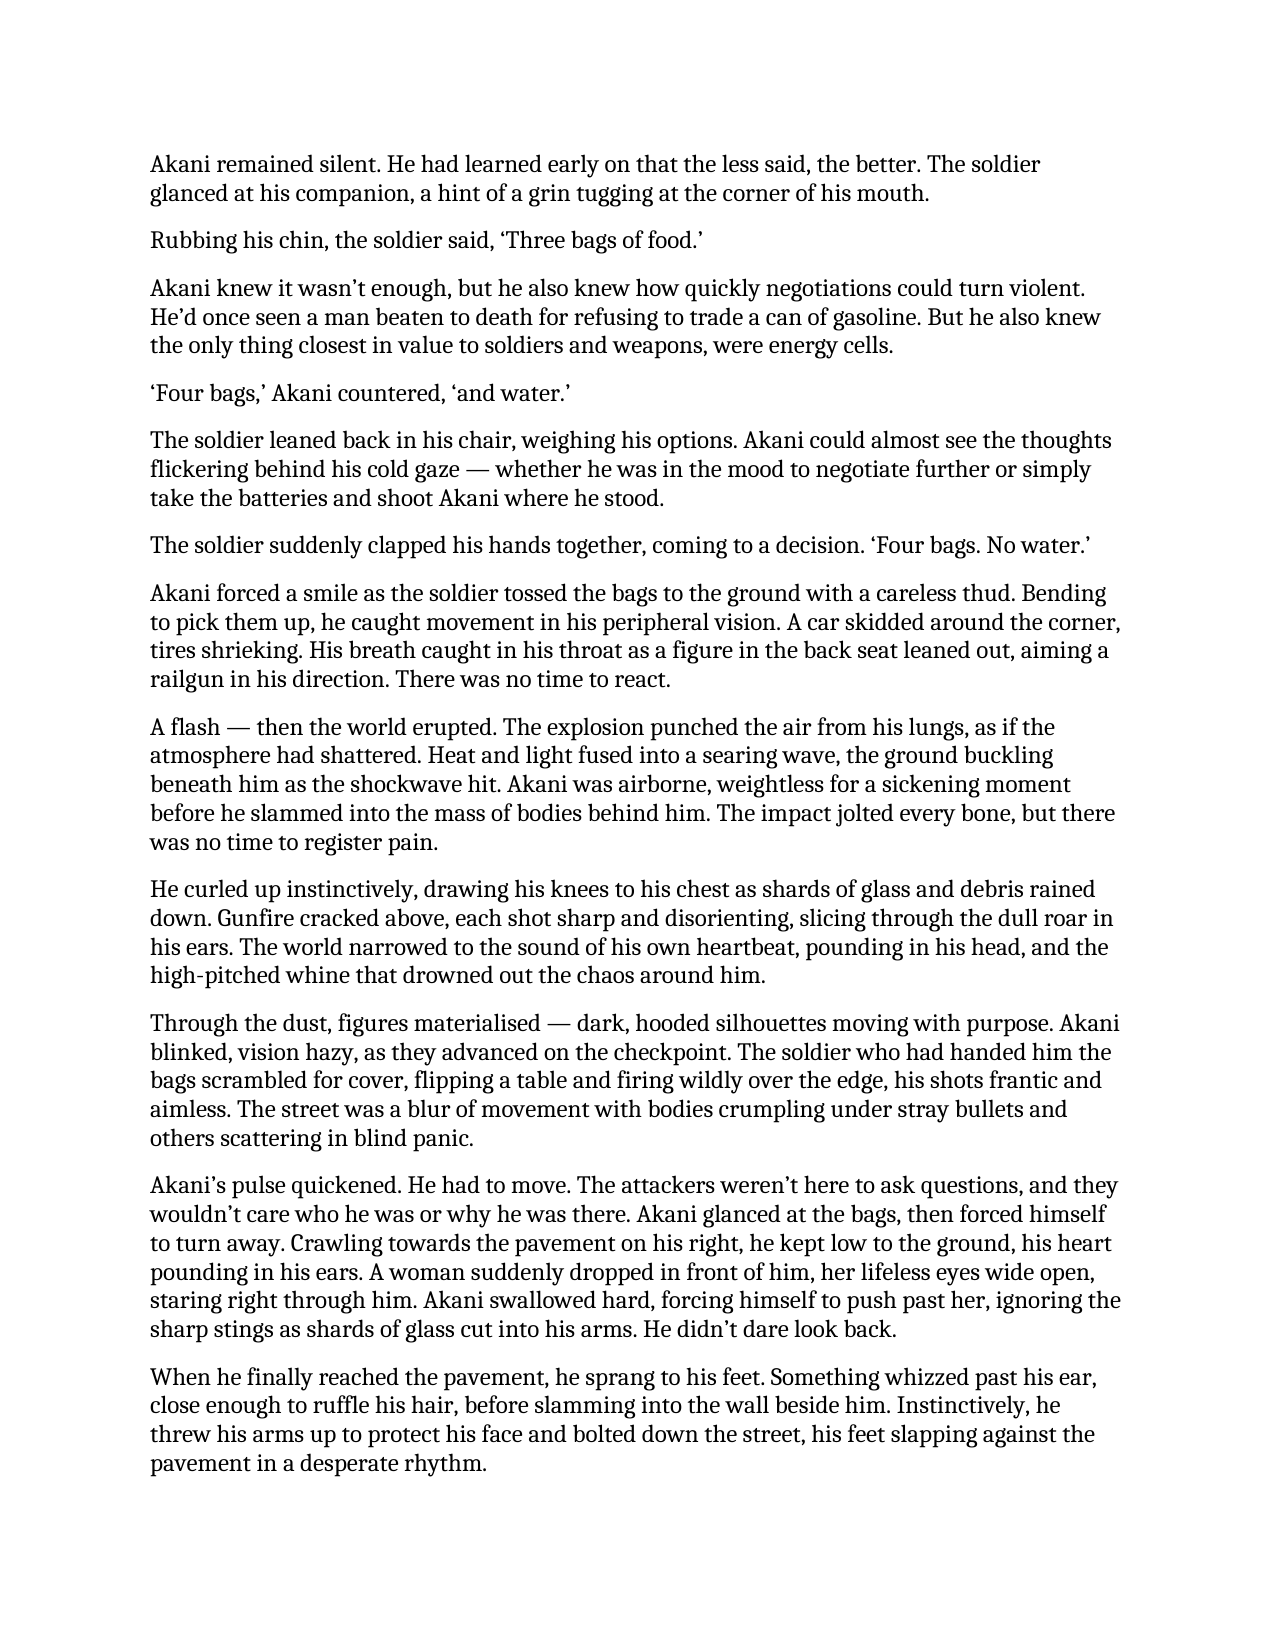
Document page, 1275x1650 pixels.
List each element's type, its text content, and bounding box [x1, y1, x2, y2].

text Akani knew it wasn’t enough, but he also knew how quickly negotiations could turn violent. He’d once seen a man beaten to death for refusing to trade a can of gasoline. But he also knew the only thing closest in value to soldiers and weapons, were energy cells. [150, 274, 1125, 360]
text Rubbing his chin, the soldier said, ‘Three bags of food.’ [150, 226, 1125, 255]
text The soldier suddenly clapped his hands together, coming to a decision. ‘Four bags. No water.’ [150, 531, 1125, 560]
text Akani remained silent. He had learned early on that the less said, the better. The soldier glanced at his companion, a hint of a grin tugging at the corner of his mouth. [150, 150, 1125, 207]
text Through the dust, figures materialised — dark, hooded silhouettes moving with purpose. Akani blinked, vision hazy, as they advanced on the checkpoint. The soldier who had handed him the bags scrambled for cover, flipping a table and firing wildly over the edge, his shots frantic and aimless. The street was a blur of movement with bodies crumpling under stray bullets and others scattering in blind panic. [150, 1009, 1125, 1152]
text The soldier leaned back in his chair, weighing his options. Akani could almost see the thoughts flickering behind his cold gaze — whether he was in the mood to negotiate further or simply take the batteries and shoot Akani where he stood. [150, 426, 1125, 512]
text When he finally reached the pavement, he sprang to his feet. Something whizzed past his ear, close enough to ruffle his hair, before slamming into the wall beside him. Instinctively, he threw his arms up to protect his face and bolted down the street, his feet slapping against the pavement in a desperate rhythm. [150, 1362, 1125, 1477]
text ‘Four bags,’ Akani countered, ‘and water.’ [150, 379, 1125, 407]
text He curled up instinctively, drawing his knees to his chest as shards of glass and debris rained down. Gunfire cracked above, each shot sharp and disorienting, slicing through the dull roar in his ears. The world narrowed to the sound of his own heartbeat, pounding in his head, and the high-pitched whine that drowned out the chaos around him. [150, 875, 1125, 990]
text Akani forced a smile as the soldier tossed the bags to the ground with a careless thud. Bending to pick them up, he caught movement in his peripheral vision. A car skidded around the corner, tires shrieking. His breath caught in his throat as a figure in the back seat leaned out, aiming a railgun in his direction. There was no time to react. [150, 579, 1125, 694]
text A flash — then the world erupted. The explosion punched the air from his lungs, as if the atmosphere had shattered. Heat and light fused into a searing wave, the ground buckling beneath him as the shockwave hit. Akani was airborne, weightless for a sickening moment before he slammed into the mass of bodies behind him. The impact jolted every bone, but there was no time to register pain. [150, 712, 1125, 856]
text Akani’s pulse quickened. He had to move. The attackers weren’t here to ask questions, and they wouldn’t care who he was or why he was there. Akani glanced at the bags, then forced himself to turn away. Crawling towards the pavement on his right, he kept low to the ground, his heart pounding in his ears. A woman suddenly dropped in front of him, her lifeless eyes wide open, staring right through him. Akani swallowed hard, forcing himself to push past her, ignoring the sharp stings as shards of glass cut into his arms. He didn’t dare look back. [150, 1171, 1125, 1344]
